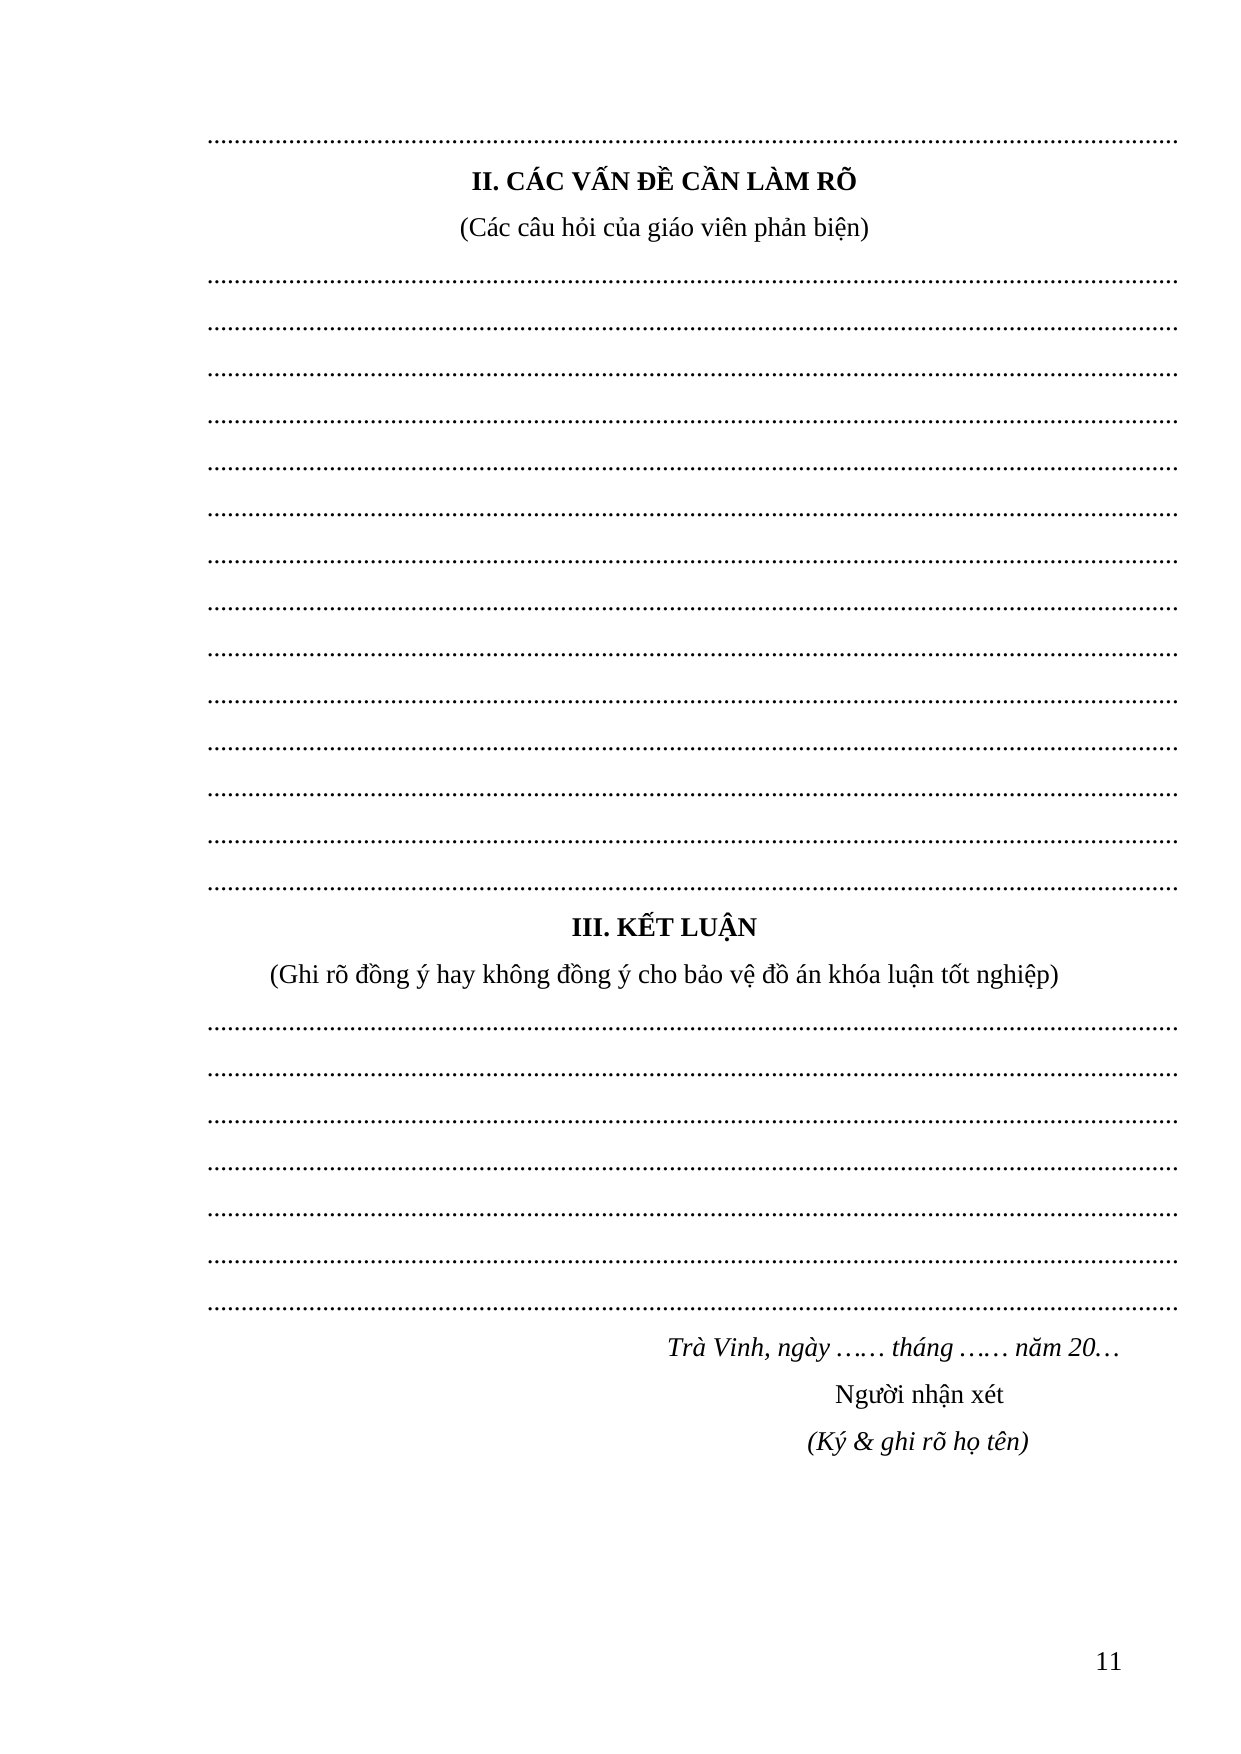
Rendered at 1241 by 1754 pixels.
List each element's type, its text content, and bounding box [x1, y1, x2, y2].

text Người nhận xét [207, 1378, 1122, 1409]
text (Các câu hỏi của giáo viên phản biện) [207, 211, 1122, 243]
text II. CÁC VẤN ĐỀ CẦN LÀM RÕ [207, 165, 1122, 196]
text (Ký & ghi rõ họ tên) [207, 1425, 1122, 1456]
text (Ghi rõ đồng ý hay không đồng ý cho bảo vệ đồ án khóa luận tốt nghiệp) [207, 958, 1122, 989]
text III. KẾT LUẬN [207, 911, 1122, 943]
text Trà Vinh, ngày …… tháng …… năm 20… [207, 1331, 1122, 1363]
